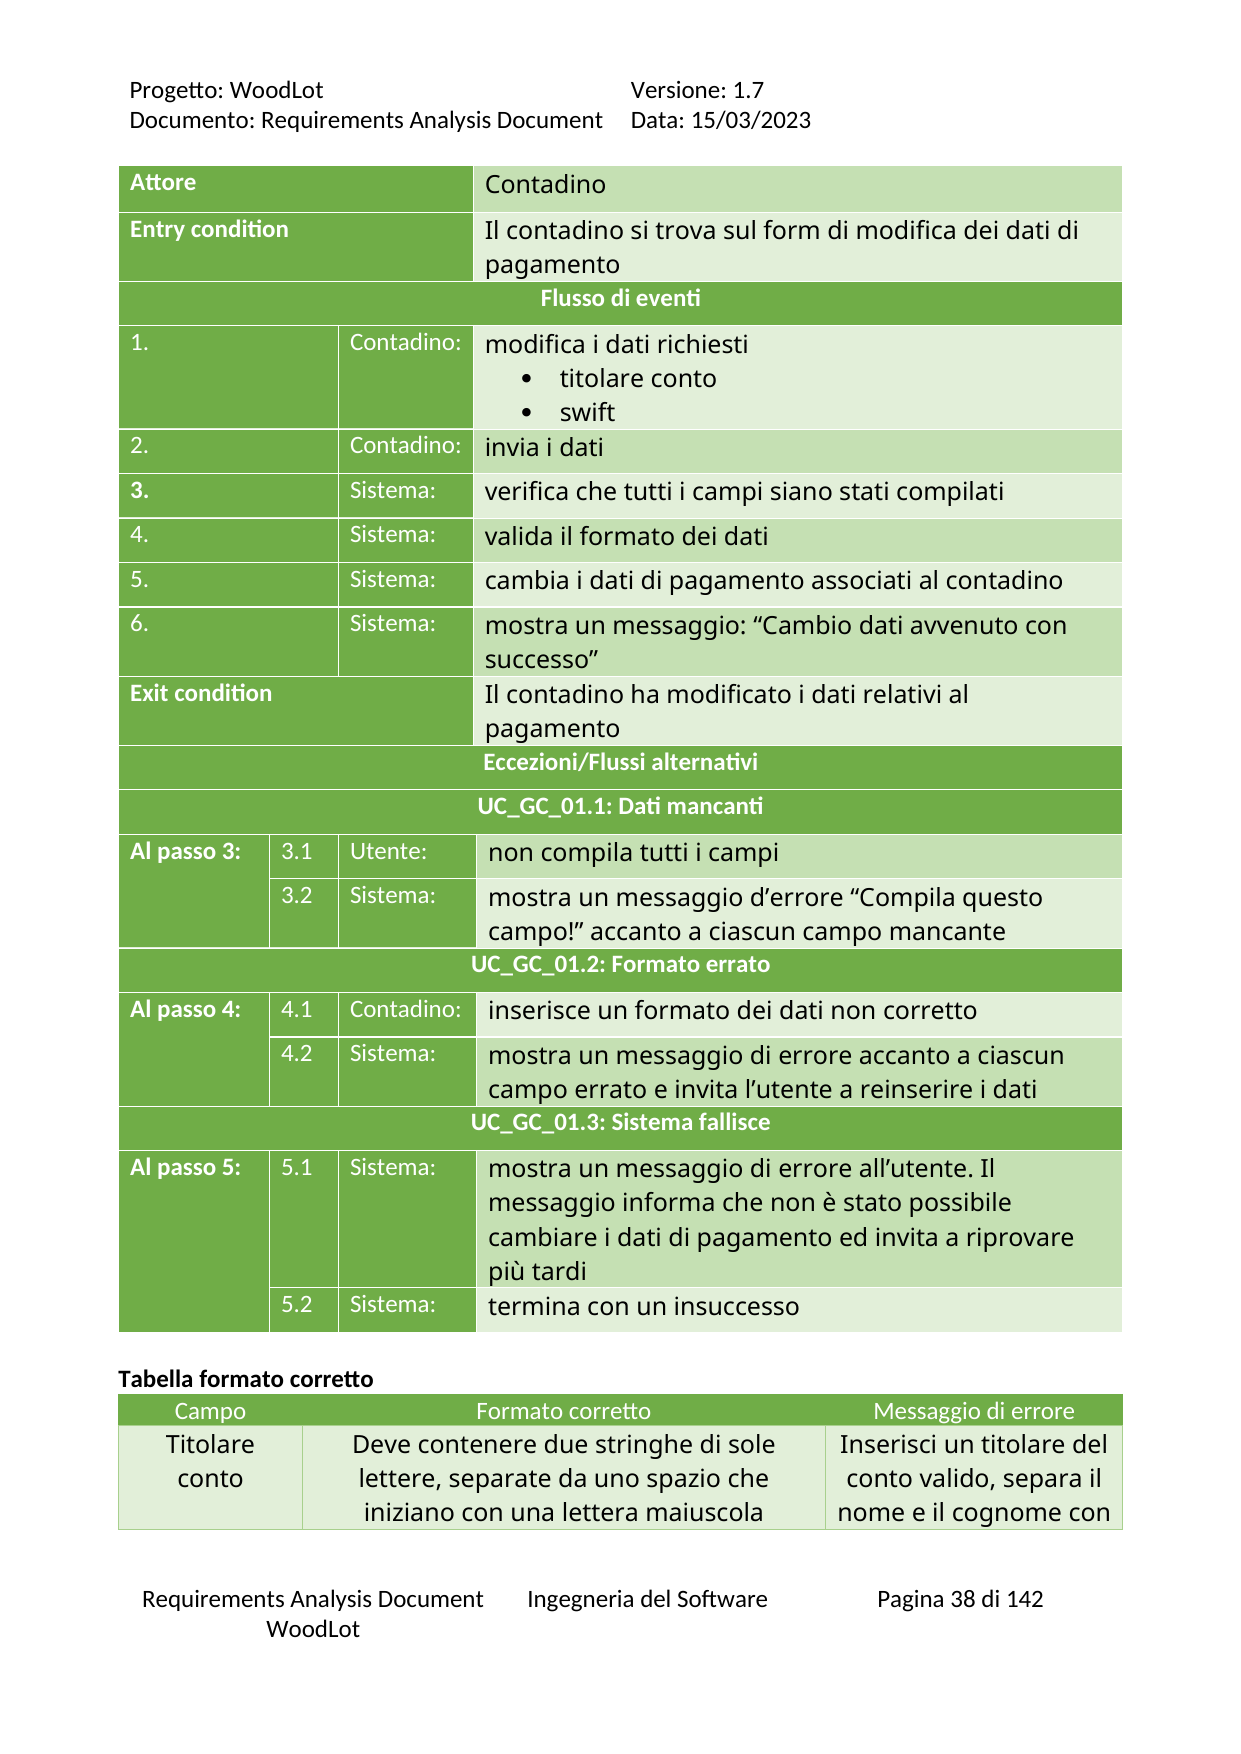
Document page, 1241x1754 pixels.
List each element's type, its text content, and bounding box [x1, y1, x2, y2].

table_cell Sistema: [339, 519, 473, 562]
table_cell mostra un messaggio d’errore “Compila questo campo!” accanto a ciascun campo mancante [477, 879, 1122, 947]
table_cell modifica i dati richiesti titolare conto swift [474, 326, 1122, 428]
table_cell Flusso di eventi [119, 282, 1122, 325]
table_cell UC_GC_01.1: Dati mancanti [119, 790, 1122, 834]
table_cell Il contadino si trova sul form di modifica dei dati di pagamento [474, 213, 1122, 281]
table_cell Contadino: [339, 993, 476, 1036]
table_cell verifica che tutti i campi siano stati compilati [474, 474, 1122, 517]
table_cell 1. [119, 326, 338, 428]
table_cell 2. [119, 430, 338, 473]
table_cell termina con un insuccesso [477, 1288, 1122, 1332]
table_cell 3.2 [270, 879, 338, 947]
table_cell 4.2 [270, 1038, 338, 1106]
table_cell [826, 1426, 1122, 1529]
table_cell Utente: [339, 835, 476, 878]
table_cell Sistema: [339, 608, 473, 676]
table_cell Al passo 5: [119, 1151, 269, 1332]
table_cell Il contadino ha modificato i dati relativi al pagamento [474, 677, 1122, 745]
table_cell UC_GC_01.2: Formato errato [119, 949, 1122, 992]
table_cell Contadino: [339, 430, 473, 473]
table_cell Contadino: [339, 326, 473, 428]
table_cell non compila tutti i campi [477, 835, 1122, 878]
table_cell Eccezioni/Flussi alternativi [119, 746, 1122, 789]
table_cell Sistema: [339, 474, 473, 517]
table_cell Sistema: [339, 1288, 476, 1332]
table_cell 5.2 [270, 1288, 338, 1332]
table_header Messaggio di errore [826, 1395, 1122, 1425]
table_cell Titolare conto [119, 1426, 302, 1529]
table_cell Sistema: [339, 1038, 476, 1106]
table_cell UC_GC_01.3: Sistema fallisce [119, 1107, 1122, 1150]
table_cell Sistema: [339, 879, 476, 947]
table_cell mostra un messaggio: “Cambio dati avvenuto con successo” [474, 608, 1122, 676]
table_cell mostra un messaggio di errore accanto a ciascun campo errato e invita l’utente a reinserire i dati [477, 1038, 1122, 1106]
table_cell Exit condition [119, 677, 473, 745]
table_cell Attore [119, 166, 473, 212]
table_cell 3.1 [270, 835, 338, 878]
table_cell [303, 1426, 825, 1529]
text Tabella formato corretto [118, 1363, 1122, 1394]
table_cell inserisce un formato dei dati non corretto [477, 993, 1122, 1036]
table_header Campo [119, 1395, 302, 1425]
table_cell Al passo 4: [119, 993, 269, 1106]
table_cell valida il formato dei dati [474, 519, 1122, 562]
table_cell 4. [119, 519, 338, 562]
table_cell Al passo 3: [119, 835, 269, 947]
table_cell 6. [119, 608, 338, 676]
table_cell invia i dati [474, 430, 1122, 473]
table_cell Contadino [474, 166, 1122, 212]
table_cell 5. [119, 563, 338, 606]
table_cell 3. [119, 474, 338, 517]
table_cell Sistema: [339, 1151, 476, 1287]
table_cell 5.1 [270, 1151, 338, 1287]
table_header Formato corretto [303, 1395, 825, 1425]
table_cell cambia i dati di pagamento associati al contadino [474, 563, 1122, 606]
table_cell Entry condition [119, 213, 473, 281]
table_cell 4.1 [270, 993, 338, 1036]
table_cell Sistema: [339, 563, 473, 606]
table_cell mostra un messaggio di errore all’utente. Il messaggio informa che non è stato possibile cambiare i dati di pagamento ed invita a riprovare più tardi [477, 1151, 1122, 1287]
